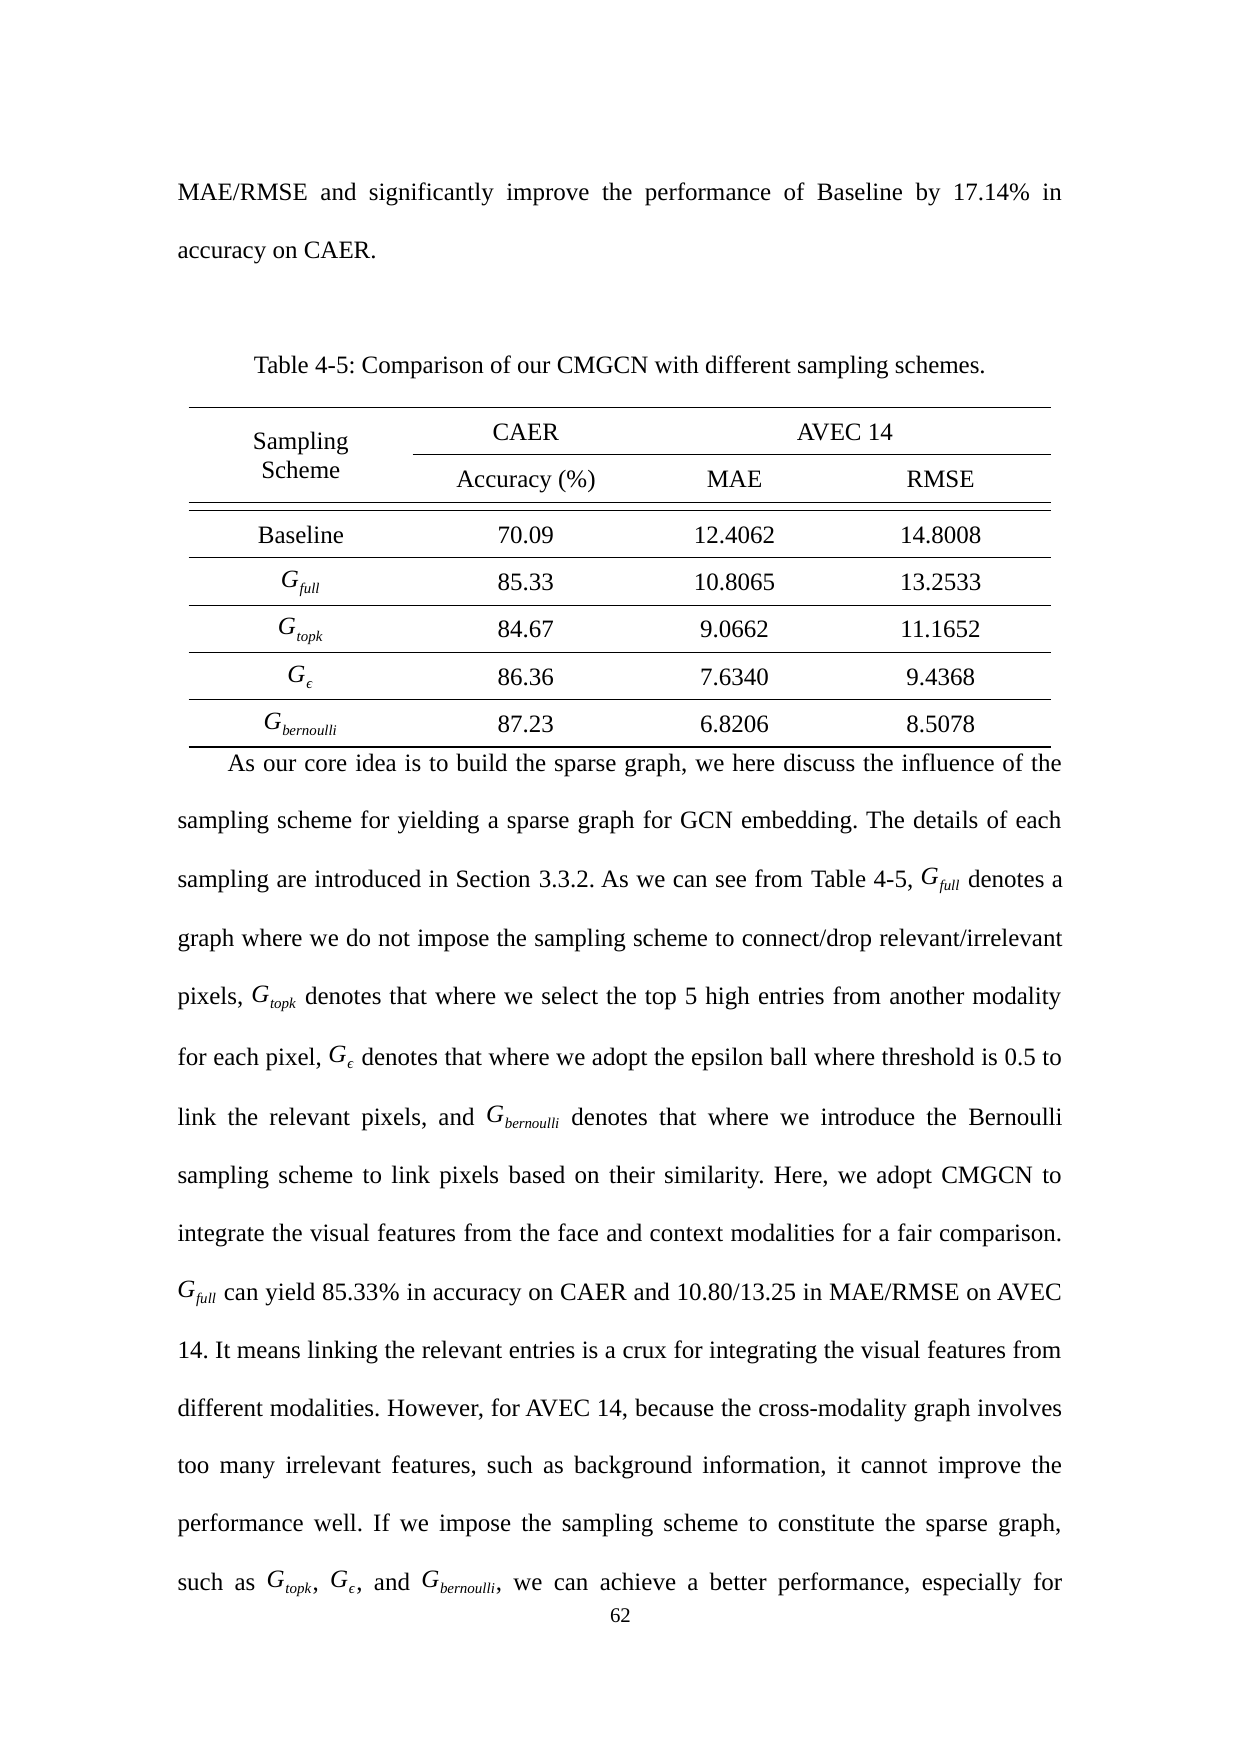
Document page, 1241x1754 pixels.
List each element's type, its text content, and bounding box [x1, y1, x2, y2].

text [177, 748, 1063, 1597]
table_cell [177, 407, 1062, 748]
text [177, 177, 1063, 263]
